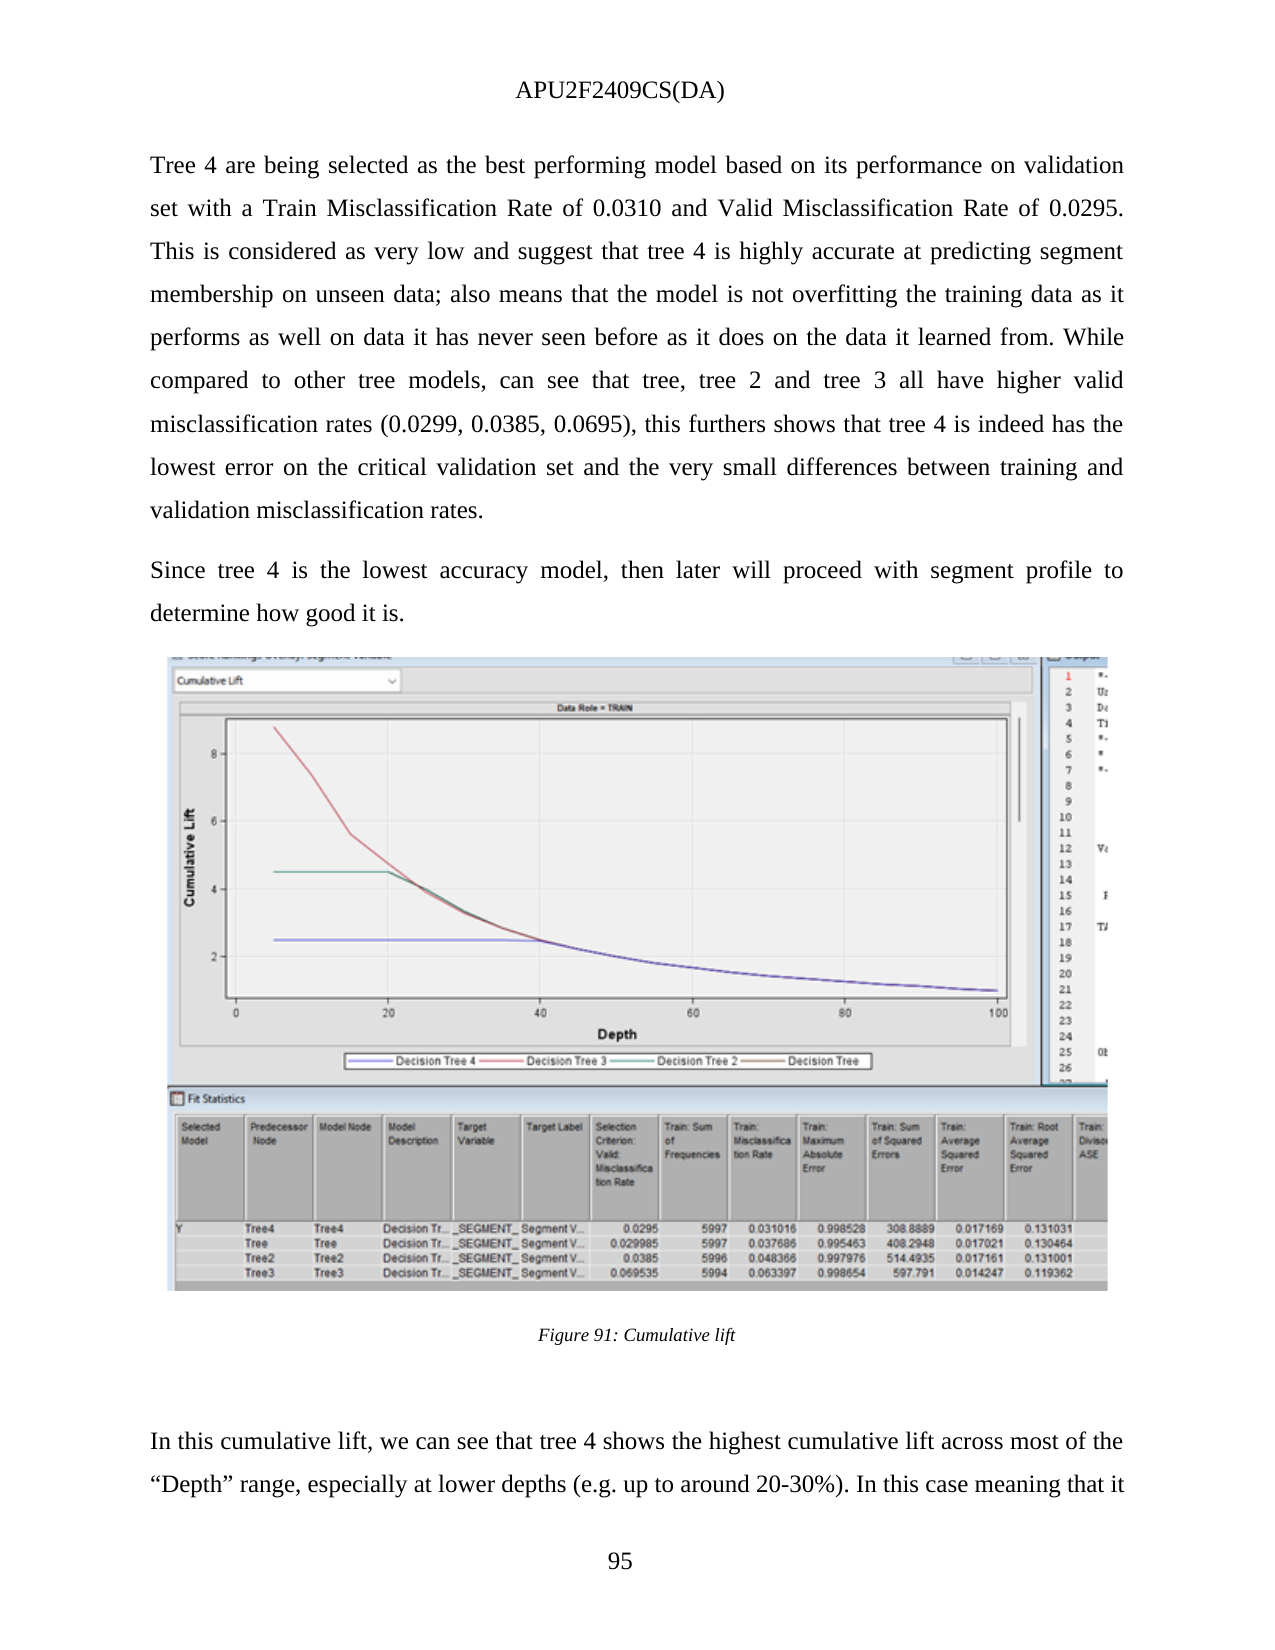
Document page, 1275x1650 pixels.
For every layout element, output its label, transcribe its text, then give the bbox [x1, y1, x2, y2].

text Tree 4 are being selected as the best performing model based on its performance on validation set with a Train Misclassification Rate of 0.0310 and Valid Misclassification Rate of 0.0295. This is considered as very low and suggest that tree 4 is highly accurate at predicting segment membership on unseen data; also means that the model is not overfitting the training data as it performs as well on data it has never seen before as it does on the data it learned from. While compared to other tree models, can see that tree, tree 2 and tree 3 all have higher valid misclassification rates (0.0299, 0.0385, 0.0695), this furthers shows that tree 4 is indeed has the lowest error on the critical validation set and the very small differences between training and validation misclassification rates. [150, 150, 1125, 524]
text Figure 91: Cumulative lift [150, 1324, 1125, 1346]
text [150, 1426, 1125, 1498]
text Since tree 4 is the lowest accuracy model, then later will proceed with segment profile to determine how good it is. [150, 555, 1125, 627]
picture [167, 657, 1108, 1291]
